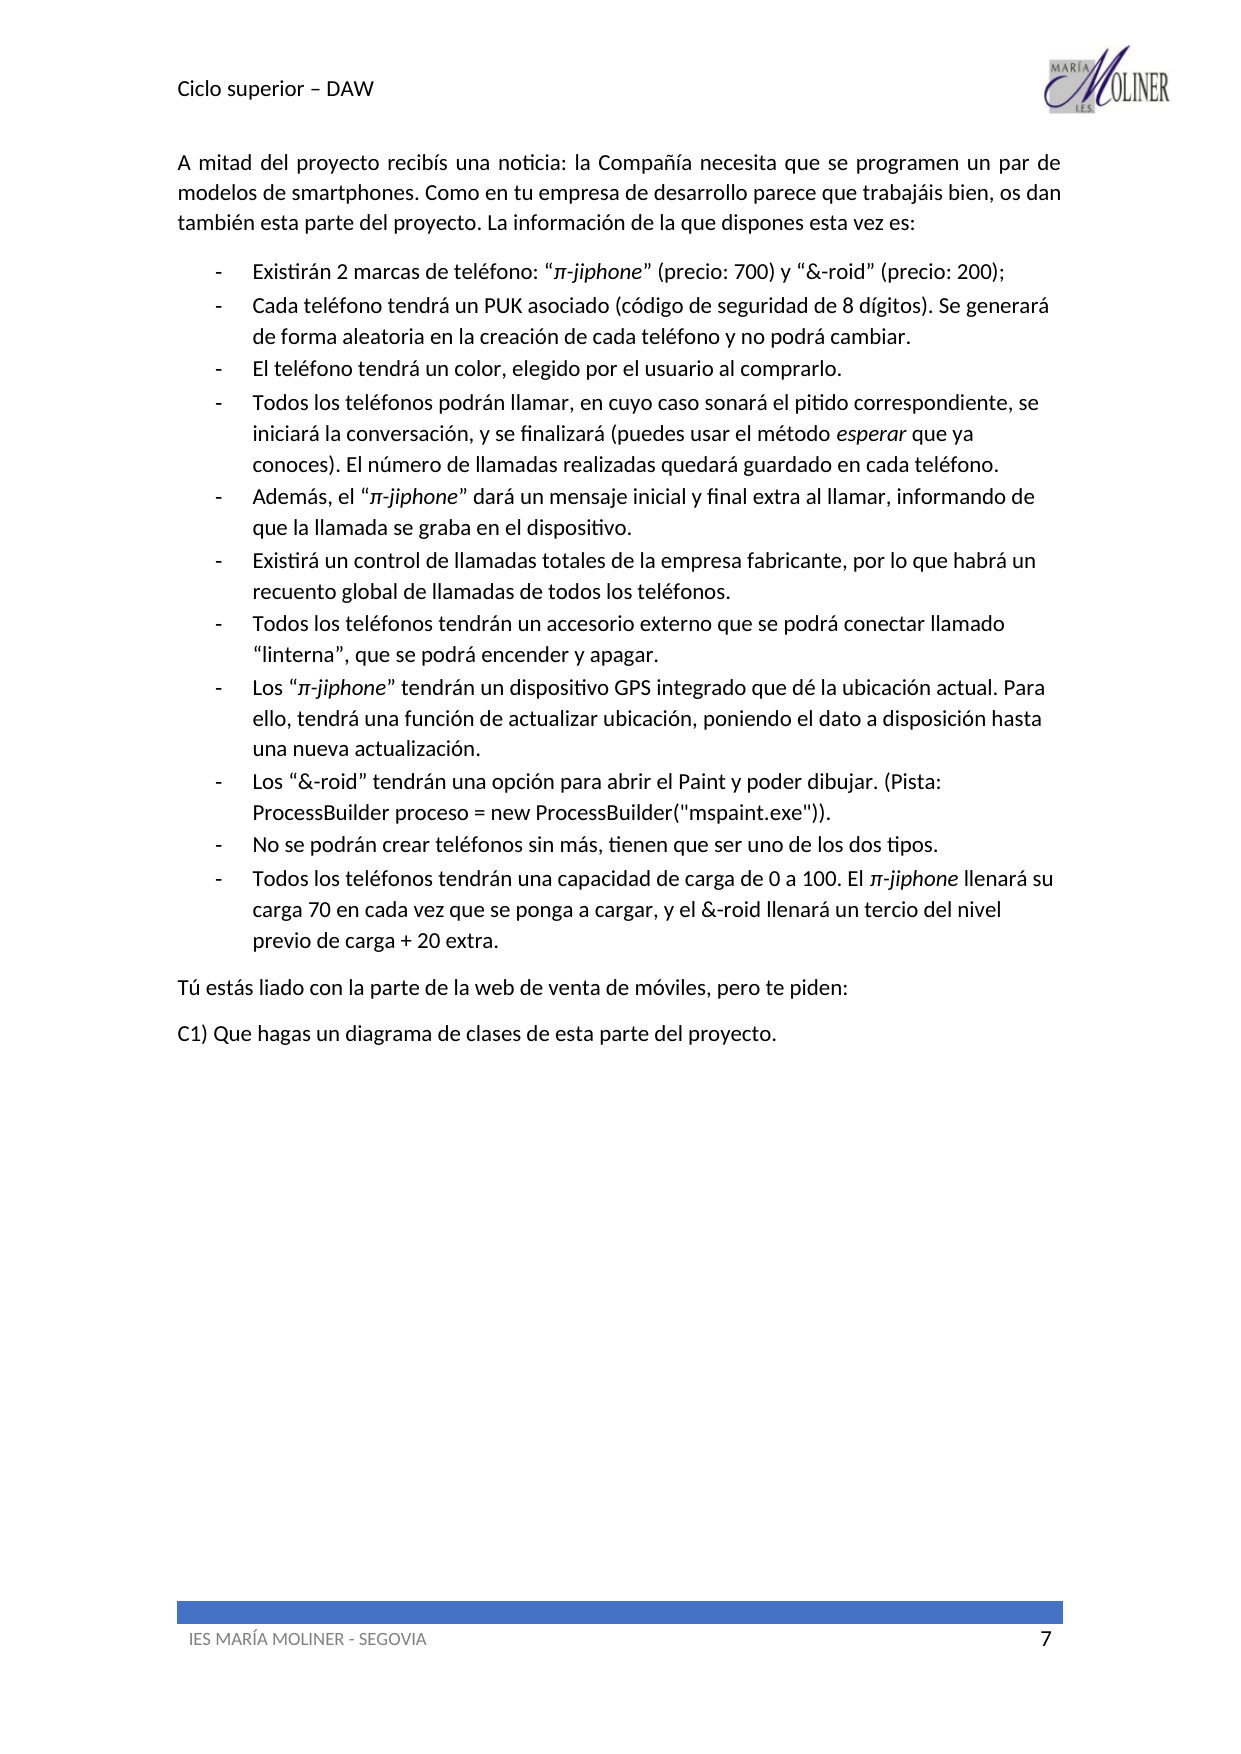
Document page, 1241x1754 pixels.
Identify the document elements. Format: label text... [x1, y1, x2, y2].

list Todos los teléfonos podrán llamar, en cuyo caso sonará el pitido correspondiente, se iniciará la conversación, y se finalizará (puedes usar el método esperar que ya conoces). El número de llamadas realizadas quedará guardado en cada teléfono. [215, 386, 1063, 478]
text A mitad del proyecto recibís una noticia: la Compañía necesita que se programen un par de modelos de smartphones. Como en tu empresa de desarrollo parece que trabajáis bien, os dan también esta parte del proyecto. La información de la que dispones esta vez es: [177, 148, 1063, 236]
list Todos los teléfonos tendrán un accesorio externo que se podrá conectar llamado “linterna”, que se podrá encender y apagar. [215, 607, 1063, 669]
picture [1040, 45, 1184, 117]
list Cada teléfono tendrá un PUK asociado (código de seguridad de 8 dígitos). Se generará de forma aleatoria en la creación de cada teléfono y no podrá cambiar. [215, 289, 1063, 350]
list El teléfono tendrá un color, elegido por el usuario al comprarlo. [215, 352, 1063, 383]
list Todos los teléfonos tendrán una capacidad de carga de 0 a 100. El π-jiphone llenará su carga 70 en cada vez que se ponga a cargar, y el &-roid llenará un tercio del nivel previo de carga + 20 extra. [215, 862, 1063, 954]
list Además, el “π-jiphone” dará un mensaje inicial y final extra al llamar, informando de que la llamada se graba en el dispositivo. [215, 480, 1063, 541]
list Los “π-jiphone” tendrán un dispositivo GPS integrado que dé la ubicación actual. Para ello, tendrá una función de actualizar ubicación, poniendo el dato a disposición hasta una nueva actualización. [215, 671, 1063, 762]
text C1) Que hagas un diagrama de clases de esta parte del proyecto. [177, 1019, 1063, 1047]
list Existirá un control de llamadas totales de la empresa fabricante, por lo que habrá un recuento global de llamadas de todos los teléfonos. [215, 543, 1063, 605]
list No se podrán crear teléfonos sin más, tienen que ser uno de los dos tipos. [215, 828, 1063, 859]
text Tú estás liado con la parte de la web de venta de móviles, pero te piden: [177, 973, 1063, 1001]
list Existirán 2 marcas de teléfono: “π-jiphone” (precio: 700) y “&-roid” (precio: 200); [215, 255, 1063, 286]
list Los “&-roid” tendrán una opción para abrir el Paint y poder dibujar. (Pista: ProcessBuilder proceso = new ProcessBuilder("mspaint.exe")). [215, 765, 1063, 826]
